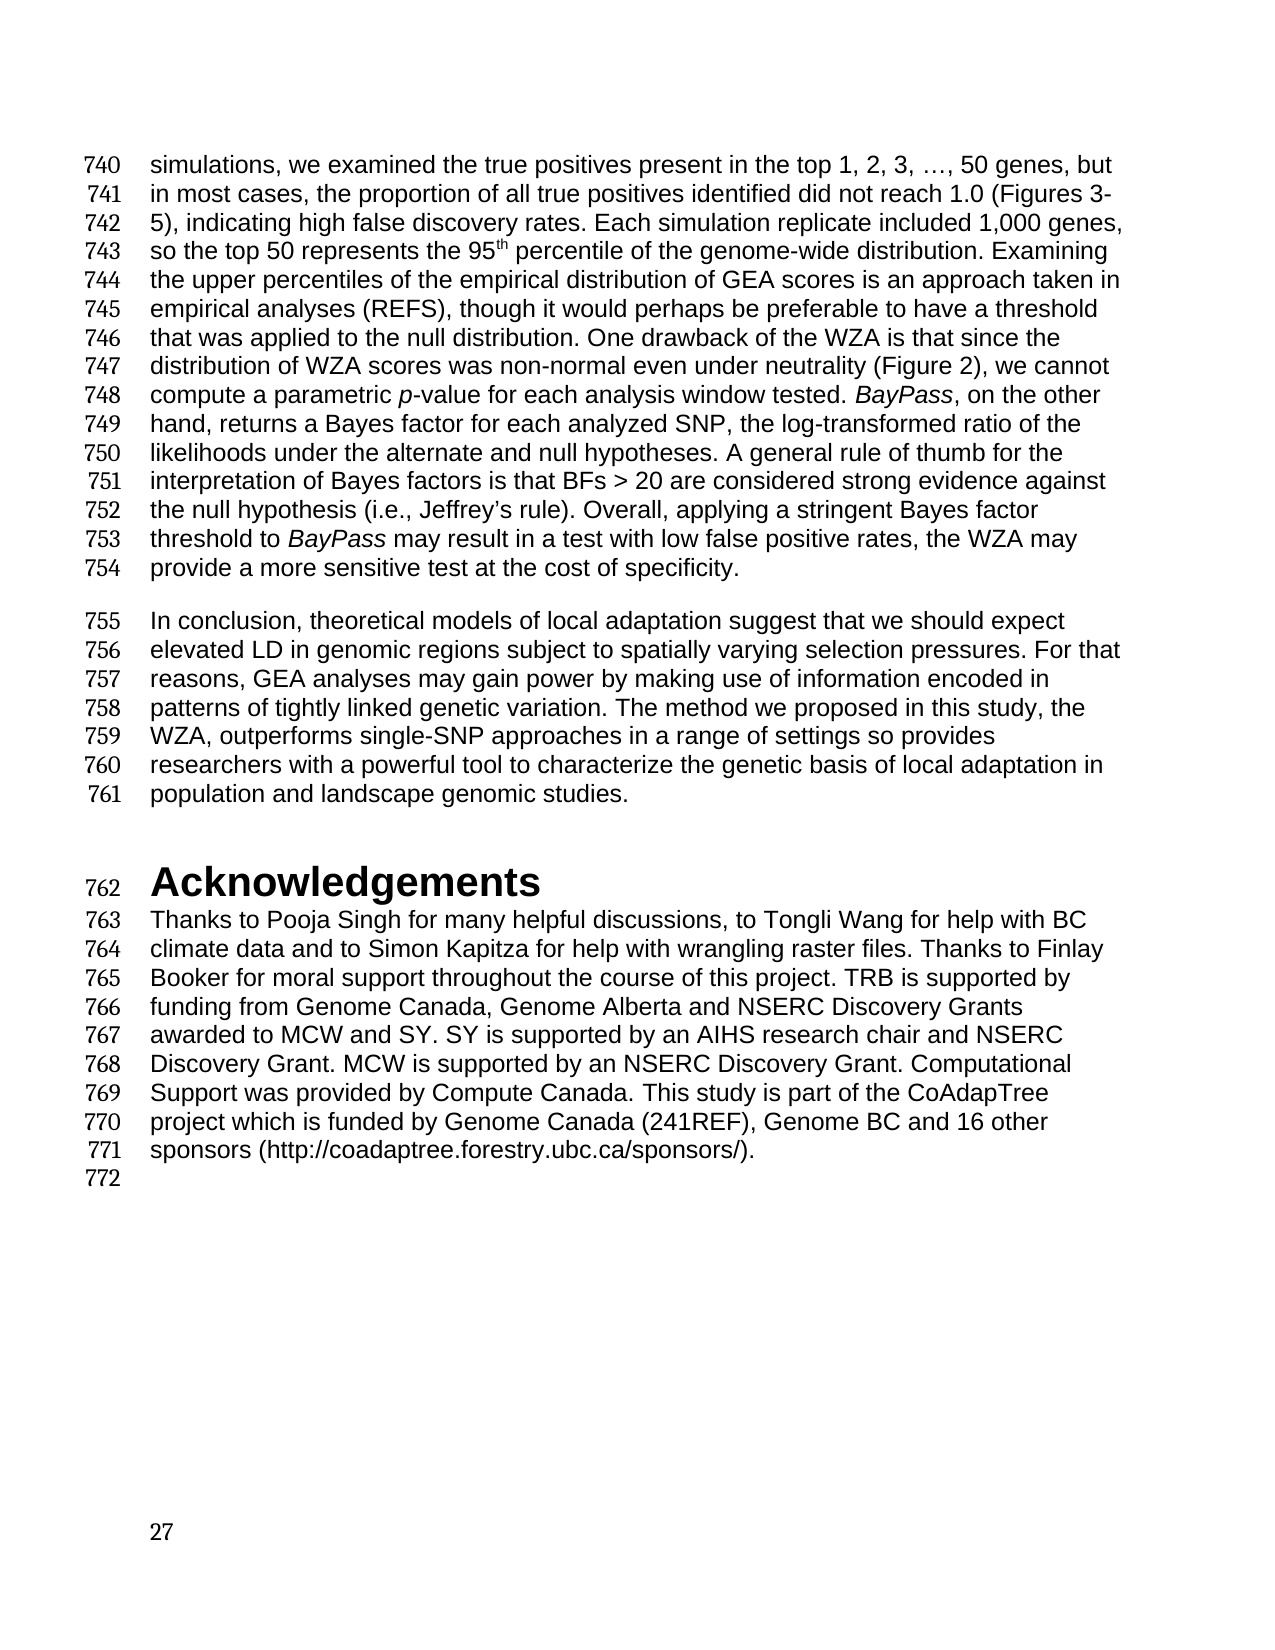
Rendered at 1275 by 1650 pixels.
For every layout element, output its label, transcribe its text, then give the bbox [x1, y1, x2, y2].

text In conclusion, theoretical models of local adaptation suggest that we should expect elevated LD in genomic regions subject to spatially varying selection pressures. For that reasons, GEA analyses may gain power by making use of information encoded in patterns of tightly linked genetic variation. The method we proposed in this study, the WZA, outperforms single-SNP approaches in a range of settings so provides researchers with a powerful tool to characterize the genetic basis of local adaptation in population and landscape genomic studies. [150, 606, 1125, 807]
subtitle Acknowledgements [150, 857, 1125, 905]
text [150, 150, 1125, 581]
text Thanks to Pooja Singh for many helpful discussions, to Tongli Wang for help with BC climate data and to Simon Kapitza for help with wrangling raster files. Thanks to Finlay Booker for moral support throughout the course of this project. TRB is supported by funding from Genome Canada, Genome Alberta and NSERC Discovery Grants awarded to MCW and SY. SY is supported by an AIHS research chair and NSERC Discovery Grant. MCW is supported by an NSERC Discovery Grant. Computational Support was provided by Compute Canada. This study is part of the CoAdapTree project which is funded by Genome Canada (241REF), Genome BC and 16 other sponsors (http://coadaptree.forestry.ubc.ca/sponsors/). [150, 905, 1125, 1164]
